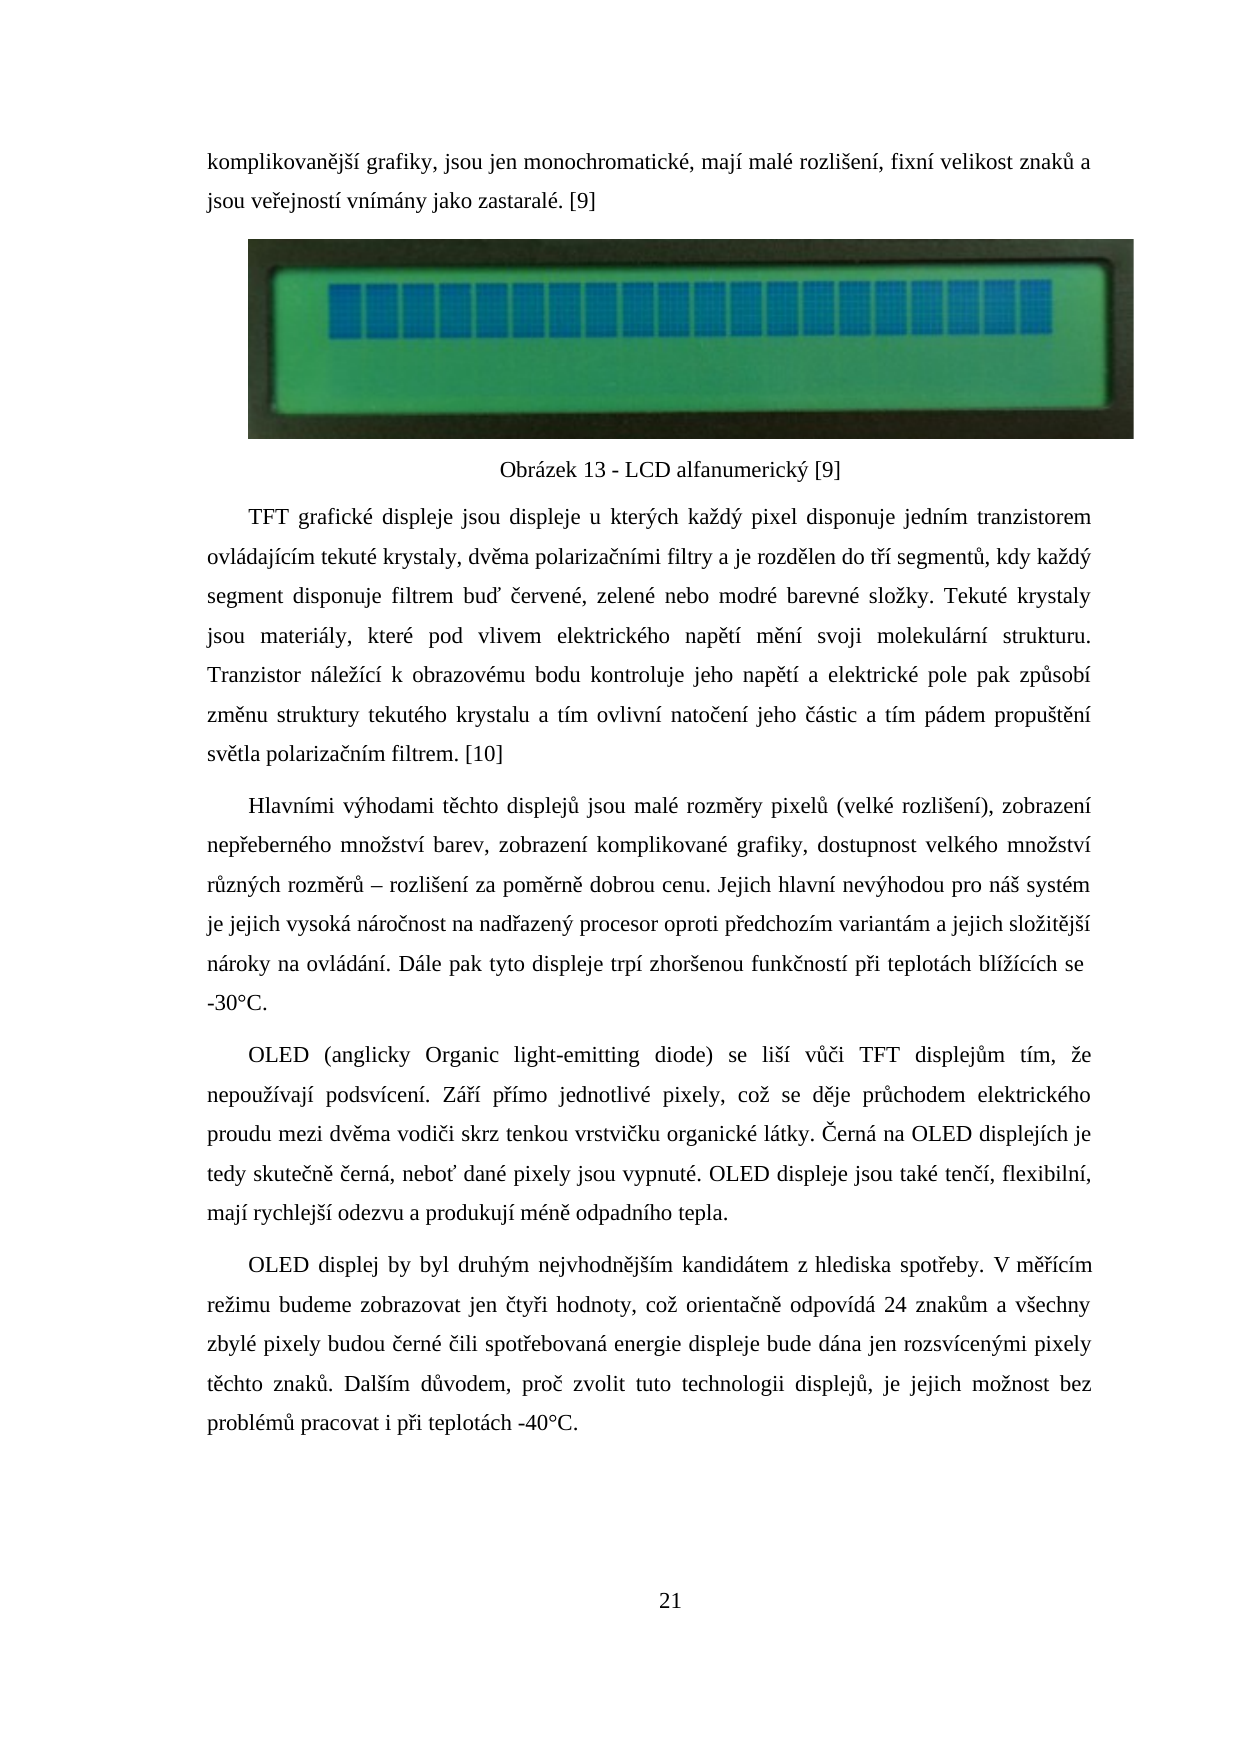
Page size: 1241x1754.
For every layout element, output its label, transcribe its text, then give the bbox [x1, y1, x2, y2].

text Hlavními výhodami těchto displejů jsou malé rozměry pixelů (velké rozlišení), zobrazení nepřeberného množství barev, zobrazení komplikované grafiky, dostupnost velkého množství různých rozměrů – rozlišení za poměrně dobrou cenu. Jejich hlavní nevýhodou pro náš systém je jejich vysoká náročnost na nadřazený procesor oproti předchozím variantám a jejich složitější nároky na ovládání. Dále pak tyto displeje trpí zhoršenou funkčností při teplotách blížících se -30°C. [207, 792, 1092, 1016]
picture [248, 239, 1134, 439]
text OLED (anglicky Organic light-emitting diode) se liší vůči TFT displejům tím, že nepoužívají podsvícení. Září přímo jednotlivé pixely, což se děje průchodem elektrického proudu mezi dvěma vodiči skrz tenkou vrstvičku organické látky. Černá na OLED displejích je tedy skutečně černá, neboť dané pixely jsou vypnuté. OLED displeje jsou také tenčí, flexibilní, mají rychlejší odezvu a produkují méně odpadního tepla. [207, 1041, 1092, 1226]
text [207, 148, 1092, 213]
text TFT grafické displeje jsou displeje u kterých každý pixel disponuje jedním tranzistorem ovládajícím tekuté krystaly, dvěma polarizačními filtry a je rozdělen do tří segmentů, kdy každý segment disponuje filtrem buď červené, zelené nebo modré barevné složky. Tekuté krystaly jsou materiály, které pod vlivem elektrického napětí mění svoji molekulární strukturu. Tranzistor náležící k obrazovému bodu kontroluje jeho napětí a elektrické pole pak způsobí změnu struktury tekutého krystalu a tím ovlivní natočení jeho částic a tím pádem propuštění světla polarizačním filtrem. [10] [207, 503, 1092, 766]
text Obrázek 13 - LCD alfanumerický [9] [207, 456, 1092, 482]
text OLED displej by byl druhým nejvhodnějším kandidátem z hlediska spotřeby. V měřícím režimu budeme zobrazovat jen čtyři hodnoty, což orientačně odpovídá 24 znakům a všechny zbylé pixely budou černé čili spotřebovaná energie displeje bude dána jen rozsvícenými pixely těchto znaků. Dalším důvodem, proč zvolit tuto technologii displejů, je jejich možnost bez problémů pracovat i při teplotách -40°C. [207, 1251, 1092, 1436]
